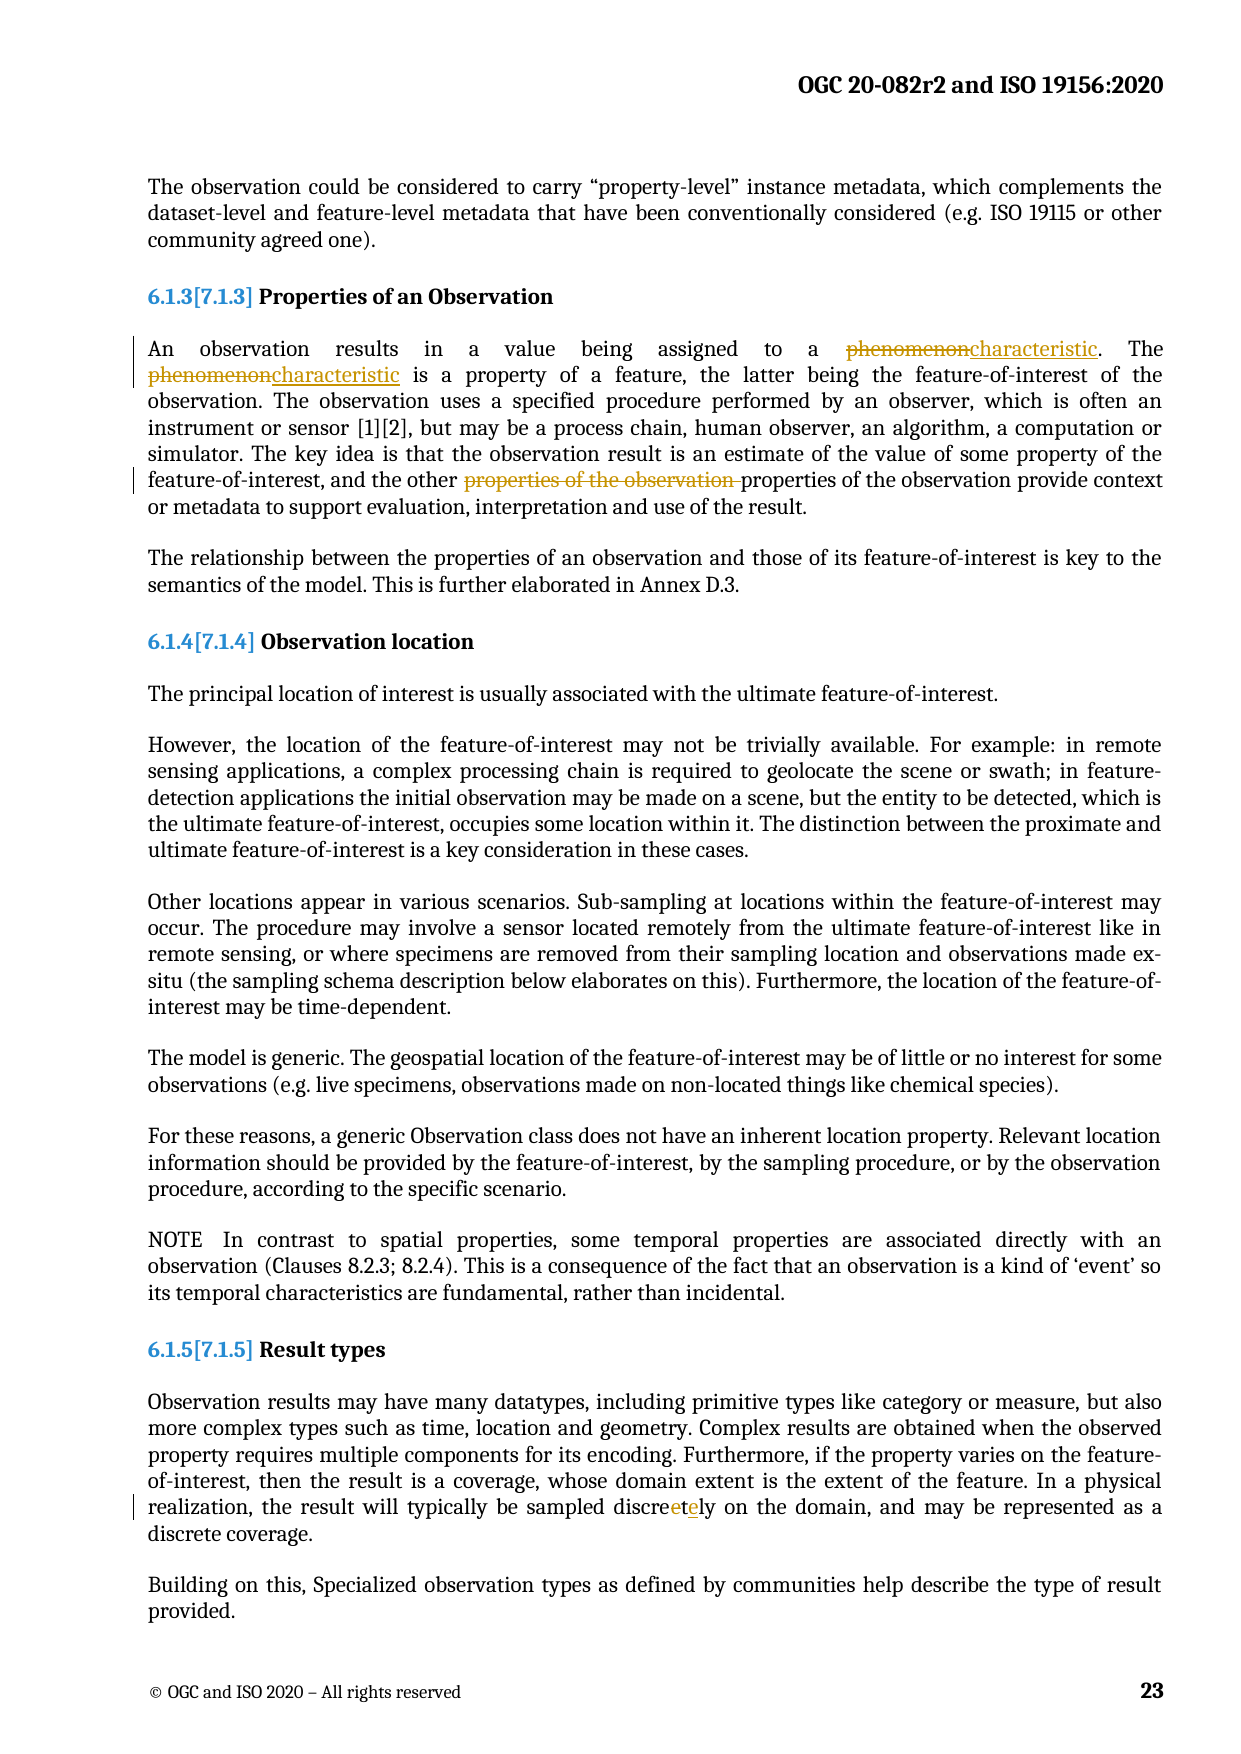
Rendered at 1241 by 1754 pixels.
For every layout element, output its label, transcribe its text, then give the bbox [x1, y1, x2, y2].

text The model is generic. The geospatial location of the feature-of-interest may be of little or no interest for some observations (e.g. live specimens, observations made on non-located things like chemical species). [148, 1045, 1163, 1098]
text For these reasons, a generic Observation class does not have an inherent location property. Relevant location information should be provided by the feature-of-interest, by the sampling procedure, or by the observation procedure, according to the specific scenario. [148, 1123, 1163, 1202]
text The principal location of interest is usually associated with the ultimate feature-of-interest. [148, 680, 1163, 707]
text Other locations appear in various scenarios. Sub-sampling at locations within the feature-of-interest may occur. The procedure may involve a sensor located remotely from the ultimate feature-of-interest like in remote sensing, or where specimens are removed from their sampling location and observations made ex-situ (the sampling schema description below elaborates on this). Furthermore, the location of the feature-of-interest may be time-dependent. [148, 888, 1163, 1020]
text However, the location of the feature-of-interest may not be trivially available. For example: in remote sensing applications, a complex processing chain is required to geolocate the scene or swath; in feature-detection applications the initial observation may be made on a scene, but the entity to be detected, which is the ultimate feature-of-interest, occupies some location within it. The distinction between the proximate and ultimate feature-of-interest is a key consideration in these cases. [148, 732, 1163, 863]
text The observation could be considered to carry “property-level” instance metadata, which complements the dataset-level and feature-level metadata that have been conventionally considered (e.g. ISO 19115 or other community agreed one). [148, 174, 1163, 253]
subtitle Observation location [148, 629, 1163, 655]
subtitle Result types [148, 1337, 1163, 1364]
text NOTE In contrast to spatial properties, some temporal properties are associated directly with an observation (Clauses 8.2.3; 8.2.4). This is a consequence of the fact that an observation is a kind of ‘event’ so its temporal characteristics are fundamental, rather than incidental. [148, 1227, 1163, 1306]
subtitle Properties of an Observation [148, 284, 1163, 311]
text Observation results may have many datatypes, including primitive types like category or measure, but also more complex types such as time, location and geometry. Complex results are obtained when the observed property requires multiple components for its encoding. Furthermore, if the property varies on the feature-of-interest, then the result is a coverage, whose domain extent is the extent of the feature. In a physical realization, the result will typically be sampled discretly on the domain, and may be represented as a discrete coverage. [148, 1389, 1163, 1547]
text An observation results in a value being assigned to a . The is a property of a feature, the latter being the feature-of-interest of the observation. The observation uses a specified procedure performed by an observer, which is often an instrument or sensor [1][2], but may be a process chain, human observer, an algorithm, a computation or simulator. The key idea is that the observation result is an estimate of the value of some property of the feature-of-interest, and the other properties of the observation provide context or metadata to support evaluation, interpretation and use of the result. [148, 336, 1163, 520]
text The relationship between the properties of an observation and those of its feature-of-interest is key to the semantics of the model. This is further elaborated in Annex D.3. [148, 545, 1163, 598]
text Building on this, Specialized observation types as defined by communities help describe the type of result provided. [148, 1572, 1163, 1624]
